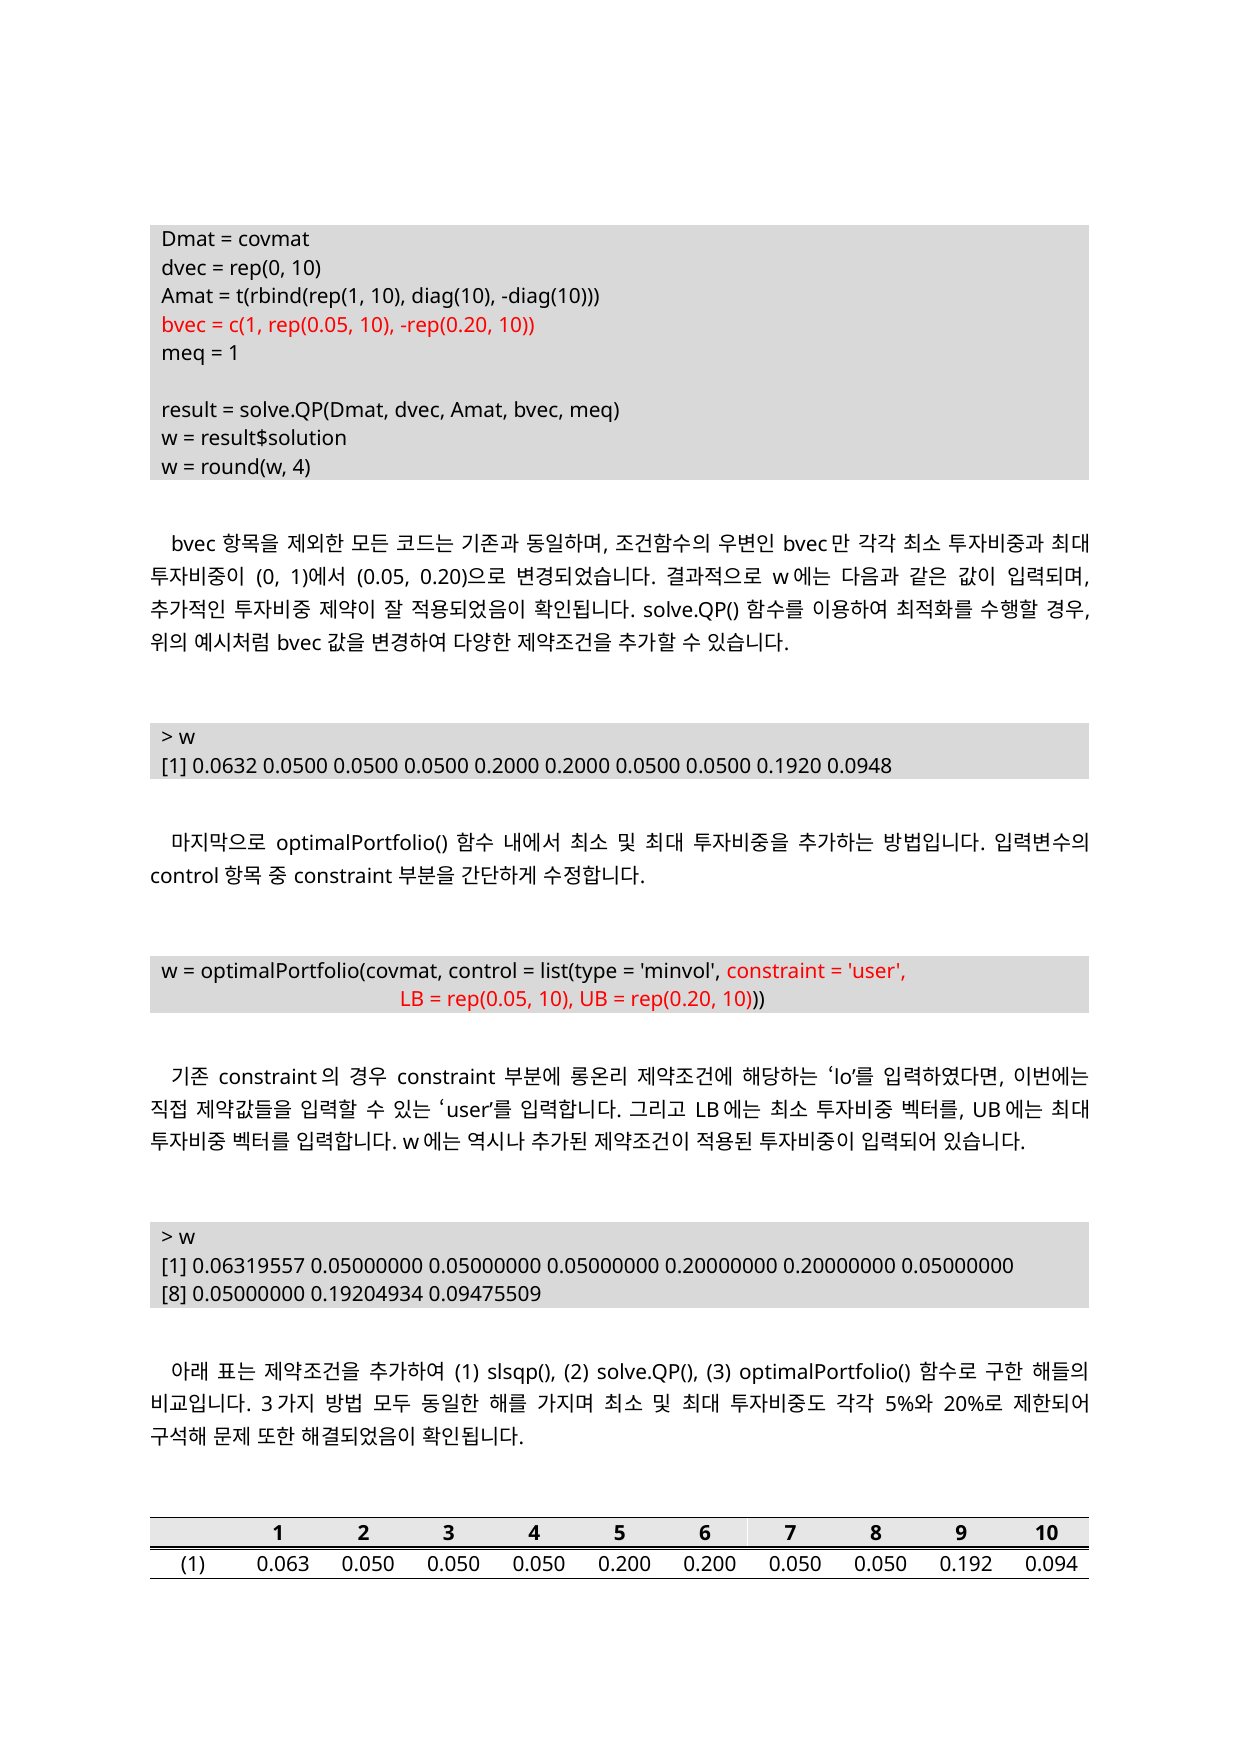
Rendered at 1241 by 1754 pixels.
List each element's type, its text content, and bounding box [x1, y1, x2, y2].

table_cell 0.2000 [577, 1550, 662, 1578]
table_header 5 [577, 1518, 662, 1546]
table_cell 0.0500 [491, 1550, 577, 1578]
table_header 3 [406, 1518, 491, 1546]
text bvec 항목을 제외한 모든 코드는 기존과 동일하며, 조건함수의 우변인 bvec만 각각 최소 투자비중과 최대 투자비중이 (0, 1)에서 (0.05, 0.20)으로 변경되었습니다. 결과적으로 w에는 다음과 같은 값이 입력되며, 추가적인 투자비중 제약이 잘 적용되었음이 확인됩니다. solve.QP() 함수를 이용하여 최적화를 수행할 경우, 위의 예시처럼 bvec 값을 변경하여 다양한 제약조건을 추가할 수 있습니다. [150, 528, 1090, 656]
table_cell 0.0632 [235, 1550, 321, 1578]
table_header Dmat = covmat dvec = rep(0, 10) Amat = t(rbind(rep(1, 10), diag(10), -diag(10))) bvec = c(1, rep(0.05, 10), -rep(0.20, 10)) meq = 1 result = solve.QP(Dmat, dvec, Amat, bvec, meq) w = result$solution w = round(w, 4) [150, 225, 1089, 480]
table_cell 0.0948 [1004, 1550, 1089, 1578]
table_header w = optimalPortfolio(covmat, control = list(type = 'minvol', constraint = 'user', LB = rep(0.05, 10), UB = rep(0.20, 10))) [150, 956, 1089, 1013]
table_cell 0.0500 [321, 1550, 406, 1578]
table_header > w [1] 0.0632 0.0500 0.0500 0.0500 0.2000 0.2000 0.0500 0.0500 0.1920 0.0948 [150, 723, 1089, 779]
table_cell (1) [150, 1550, 235, 1578]
table_cell 0.1920 [918, 1550, 1004, 1578]
text 아래 표는 제약조건을 추가하여 (1) slsqp(), (2) solve.QP(), (3) optimalPortfolio() 함수로 구한 해들의 비교입니다. 3가지 방법 모두 동일한 해를 가지며 최소 및 최대 투자비중도 각각 5%와 20%로 제한되어 구석해 문제 또한 해결되었음이 확인됩니다. [150, 1355, 1090, 1451]
table_cell 0.0500 [833, 1550, 918, 1578]
table_header > w [1] 0.06319557 0.05000000 0.05000000 0.05000000 0.20000000 0.20000000 0.05000000 [8] 0.05000000 0.19204934 0.09475509 [150, 1222, 1089, 1308]
table_header 6 [662, 1518, 747, 1546]
table_header 2 [321, 1518, 406, 1546]
table_header 10 [1004, 1518, 1089, 1546]
text 기존 constraint의 경우 constraint 부분에 롱온리 제약조건에 해당하는 ‘lo’를 입력하였다면, 이번에는 직접 제약값들을 입력할 수 있는 ‘user’를 입력합니다. 그리고 LB에는 최소 투자비중 벡터를, UB에는 최대 투자비중 벡터를 입력합니다. w에는 역시나 추가된 제약조건이 적용된 투자비중이 입력되어 있습니다. [150, 1060, 1090, 1156]
table_header 1 [235, 1518, 321, 1546]
table_cell 0.2000 [662, 1550, 747, 1578]
table_header 7 [748, 1518, 833, 1546]
table_header 4 [491, 1518, 577, 1546]
text 마지막으로 optimalPortfolio() 함수 내에서 최소 및 최대 투자비중을 추가하는 방법입니다. 입력변수의 control 항목 중 constraint 부분을 간단하게 수정합니다. [150, 827, 1090, 890]
table_header 8 [833, 1518, 918, 1546]
table_cell 0.0500 [406, 1550, 491, 1578]
table_cell 0.0500 [748, 1550, 833, 1578]
table_header 9 [918, 1518, 1004, 1546]
table_header [150, 1518, 235, 1546]
